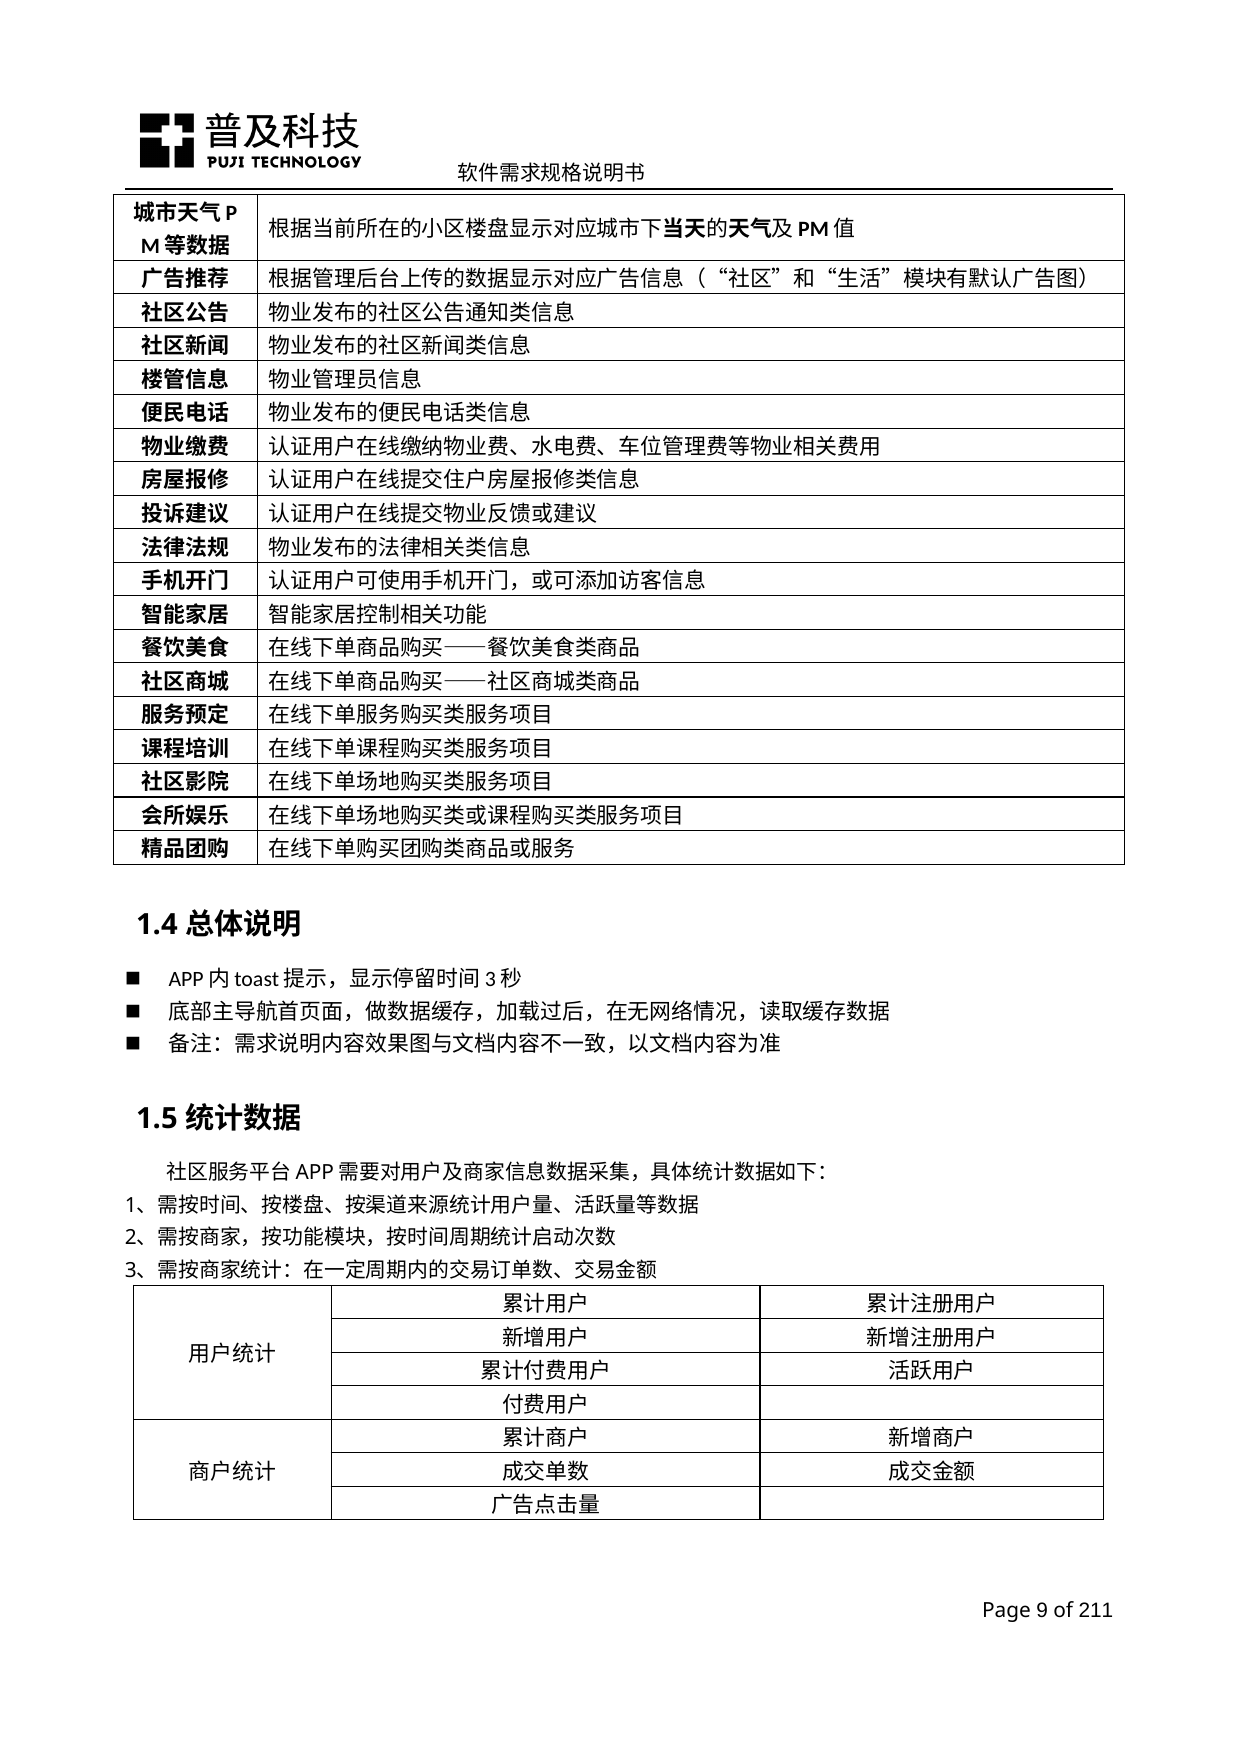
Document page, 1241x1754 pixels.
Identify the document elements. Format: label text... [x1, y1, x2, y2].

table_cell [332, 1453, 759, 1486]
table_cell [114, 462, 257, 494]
text 社区服务平台APP需要对用户及商家信息数据采集，具体统计数据如下： [124, 1154, 1113, 1187]
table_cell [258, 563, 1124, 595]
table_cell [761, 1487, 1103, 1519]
subtitle 统计数据 [136, 1083, 1113, 1148]
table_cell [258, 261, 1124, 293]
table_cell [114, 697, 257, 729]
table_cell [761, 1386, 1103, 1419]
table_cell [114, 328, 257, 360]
text 1、需按时间、按楼盘、按渠道来源统计用户量、活跃量等数据 [124, 1187, 1113, 1219]
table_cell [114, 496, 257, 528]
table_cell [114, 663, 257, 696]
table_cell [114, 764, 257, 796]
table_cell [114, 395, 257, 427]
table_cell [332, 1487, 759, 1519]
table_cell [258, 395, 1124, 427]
list APP内toast提示，显示停留时间3秒 [124, 961, 1113, 993]
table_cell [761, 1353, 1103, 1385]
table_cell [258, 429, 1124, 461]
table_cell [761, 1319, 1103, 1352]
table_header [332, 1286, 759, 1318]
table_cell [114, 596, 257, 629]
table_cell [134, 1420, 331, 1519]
list 底部主导航首页面，做数据缓存，加载过后，在无网络情况，读取缓存数据 [124, 993, 1113, 1026]
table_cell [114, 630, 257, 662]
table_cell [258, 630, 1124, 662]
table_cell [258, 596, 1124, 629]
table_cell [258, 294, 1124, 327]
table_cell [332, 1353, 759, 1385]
text 2、需按商家，按功能模块，按时间周期统计启动次数 [124, 1219, 1113, 1252]
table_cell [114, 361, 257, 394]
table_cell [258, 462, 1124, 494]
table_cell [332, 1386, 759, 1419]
subtitle 总体说明 [136, 889, 1113, 954]
text 3、需按商家统计：在一定周期内的交易订单数、交易金额 [124, 1252, 1113, 1284]
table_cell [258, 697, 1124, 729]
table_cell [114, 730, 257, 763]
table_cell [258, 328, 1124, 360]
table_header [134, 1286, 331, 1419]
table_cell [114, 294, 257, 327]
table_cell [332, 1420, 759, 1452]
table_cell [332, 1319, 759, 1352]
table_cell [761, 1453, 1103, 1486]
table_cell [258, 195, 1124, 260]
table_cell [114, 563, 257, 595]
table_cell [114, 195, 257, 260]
list 备注：需求说明内容效果图与文档内容不一致，以文档内容为准 [124, 1026, 1113, 1058]
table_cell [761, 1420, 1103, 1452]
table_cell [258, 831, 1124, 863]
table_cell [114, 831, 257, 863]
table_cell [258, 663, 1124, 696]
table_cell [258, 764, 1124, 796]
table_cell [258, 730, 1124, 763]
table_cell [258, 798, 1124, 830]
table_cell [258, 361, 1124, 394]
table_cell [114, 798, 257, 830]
picture [124, 103, 365, 180]
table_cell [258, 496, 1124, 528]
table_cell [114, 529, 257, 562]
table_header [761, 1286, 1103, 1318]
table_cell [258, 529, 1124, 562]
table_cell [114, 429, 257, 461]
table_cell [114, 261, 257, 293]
